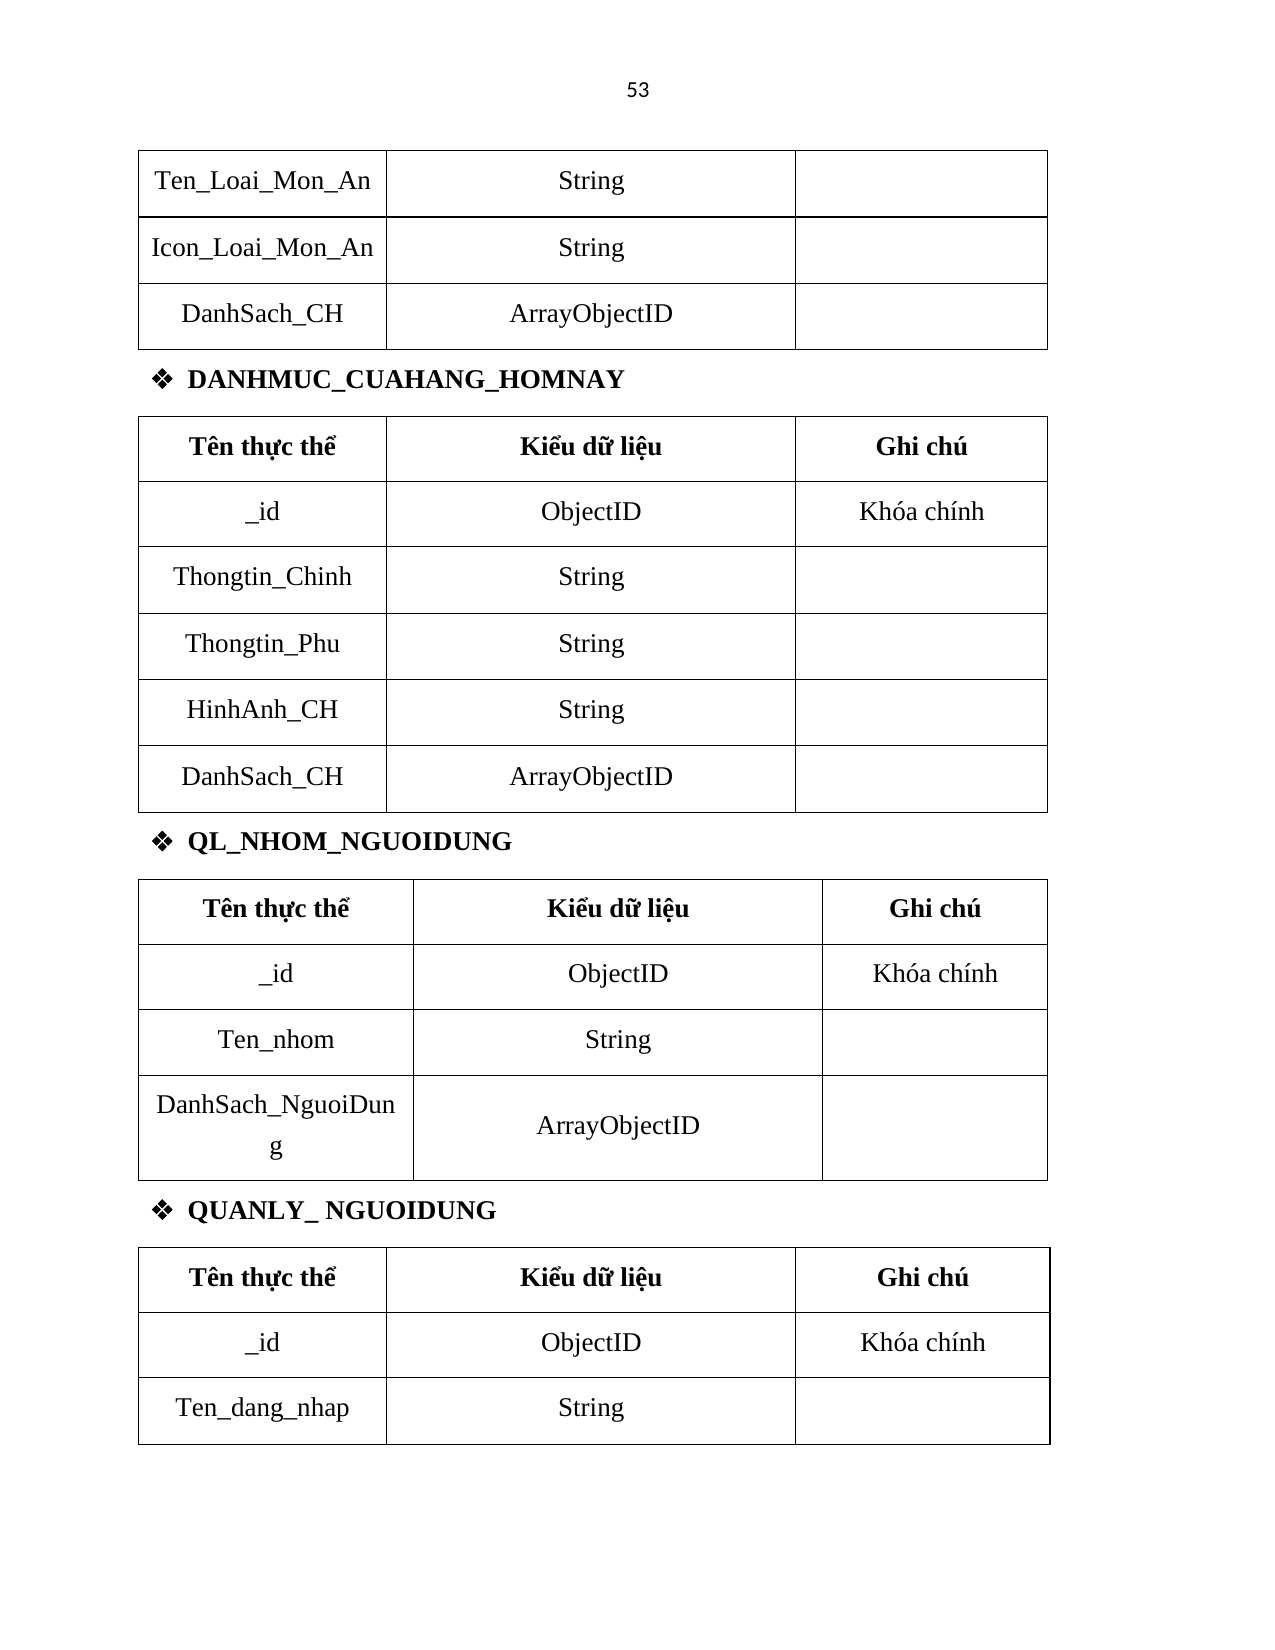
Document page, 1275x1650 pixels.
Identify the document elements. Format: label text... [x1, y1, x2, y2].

table_cell String [387, 680, 795, 745]
table_header Ghi chú [796, 1248, 1049, 1312]
table_cell ObjectID [414, 945, 822, 1008]
table_cell Khóa chính [796, 1313, 1049, 1377]
table_cell ObjectID [387, 482, 795, 546]
list QUANLY_ NGUOIDUNG [150, 1194, 1125, 1225]
table_cell [796, 680, 1047, 745]
table_header Tên thực thể [139, 1248, 386, 1312]
table_cell String [387, 218, 795, 283]
table_cell [796, 746, 1047, 812]
table_header Tên thực thể [139, 880, 413, 943]
table_cell DanhSach_NguoiDung [139, 1076, 413, 1180]
table_cell [796, 614, 1047, 679]
list QL_NHOM_NGUOIDUNG [150, 825, 1125, 857]
table_header Kiểu dữ liệu [414, 880, 822, 943]
table_cell [796, 284, 1047, 349]
table_cell DanhSach_CH [139, 746, 386, 812]
table_header Ghi chú [796, 417, 1047, 481]
list DANHMUC_CUAHANG_HOMNAY [150, 363, 1125, 394]
table_cell Ten_nhom [139, 1010, 413, 1075]
table_cell ArrayObjectID [414, 1076, 822, 1180]
table_cell [796, 547, 1047, 612]
table_header Ghi chú [823, 880, 1047, 943]
table_cell _id [139, 945, 413, 1008]
table_cell [796, 218, 1047, 283]
table_cell ArrayObjectID [387, 746, 795, 812]
table_cell String [387, 1378, 795, 1443]
table_header Tên thực thể [139, 417, 386, 481]
table_header Kiểu dữ liệu [387, 417, 795, 481]
table_cell DanhSach_CH [139, 284, 386, 349]
table_cell HinhAnh_CH [139, 680, 386, 745]
table_cell [823, 1010, 1047, 1075]
table_cell _id [139, 1313, 386, 1377]
table_cell [796, 151, 1047, 216]
table_cell String [387, 151, 795, 216]
table_cell Icon_Loai_Mon_An [139, 218, 386, 283]
table_cell Thongtin_Chinh [139, 547, 386, 612]
table_cell Ten_Loai_Mon_An [139, 151, 386, 216]
table_cell [796, 1378, 1049, 1443]
table_cell Khóa chính [796, 482, 1047, 546]
table_cell [823, 1076, 1047, 1180]
table_cell _id [139, 482, 386, 546]
table_cell ObjectID [387, 1313, 795, 1377]
table_cell String [387, 547, 795, 612]
table_cell Ten_dang_nhap [139, 1378, 386, 1443]
table_header Kiểu dữ liệu [387, 1248, 795, 1312]
table_cell String [387, 614, 795, 679]
table_cell String [414, 1010, 822, 1075]
table_cell ArrayObjectID [387, 284, 795, 349]
table_cell Thongtin_Phu [139, 614, 386, 679]
table_cell Khóa chính [823, 945, 1047, 1008]
